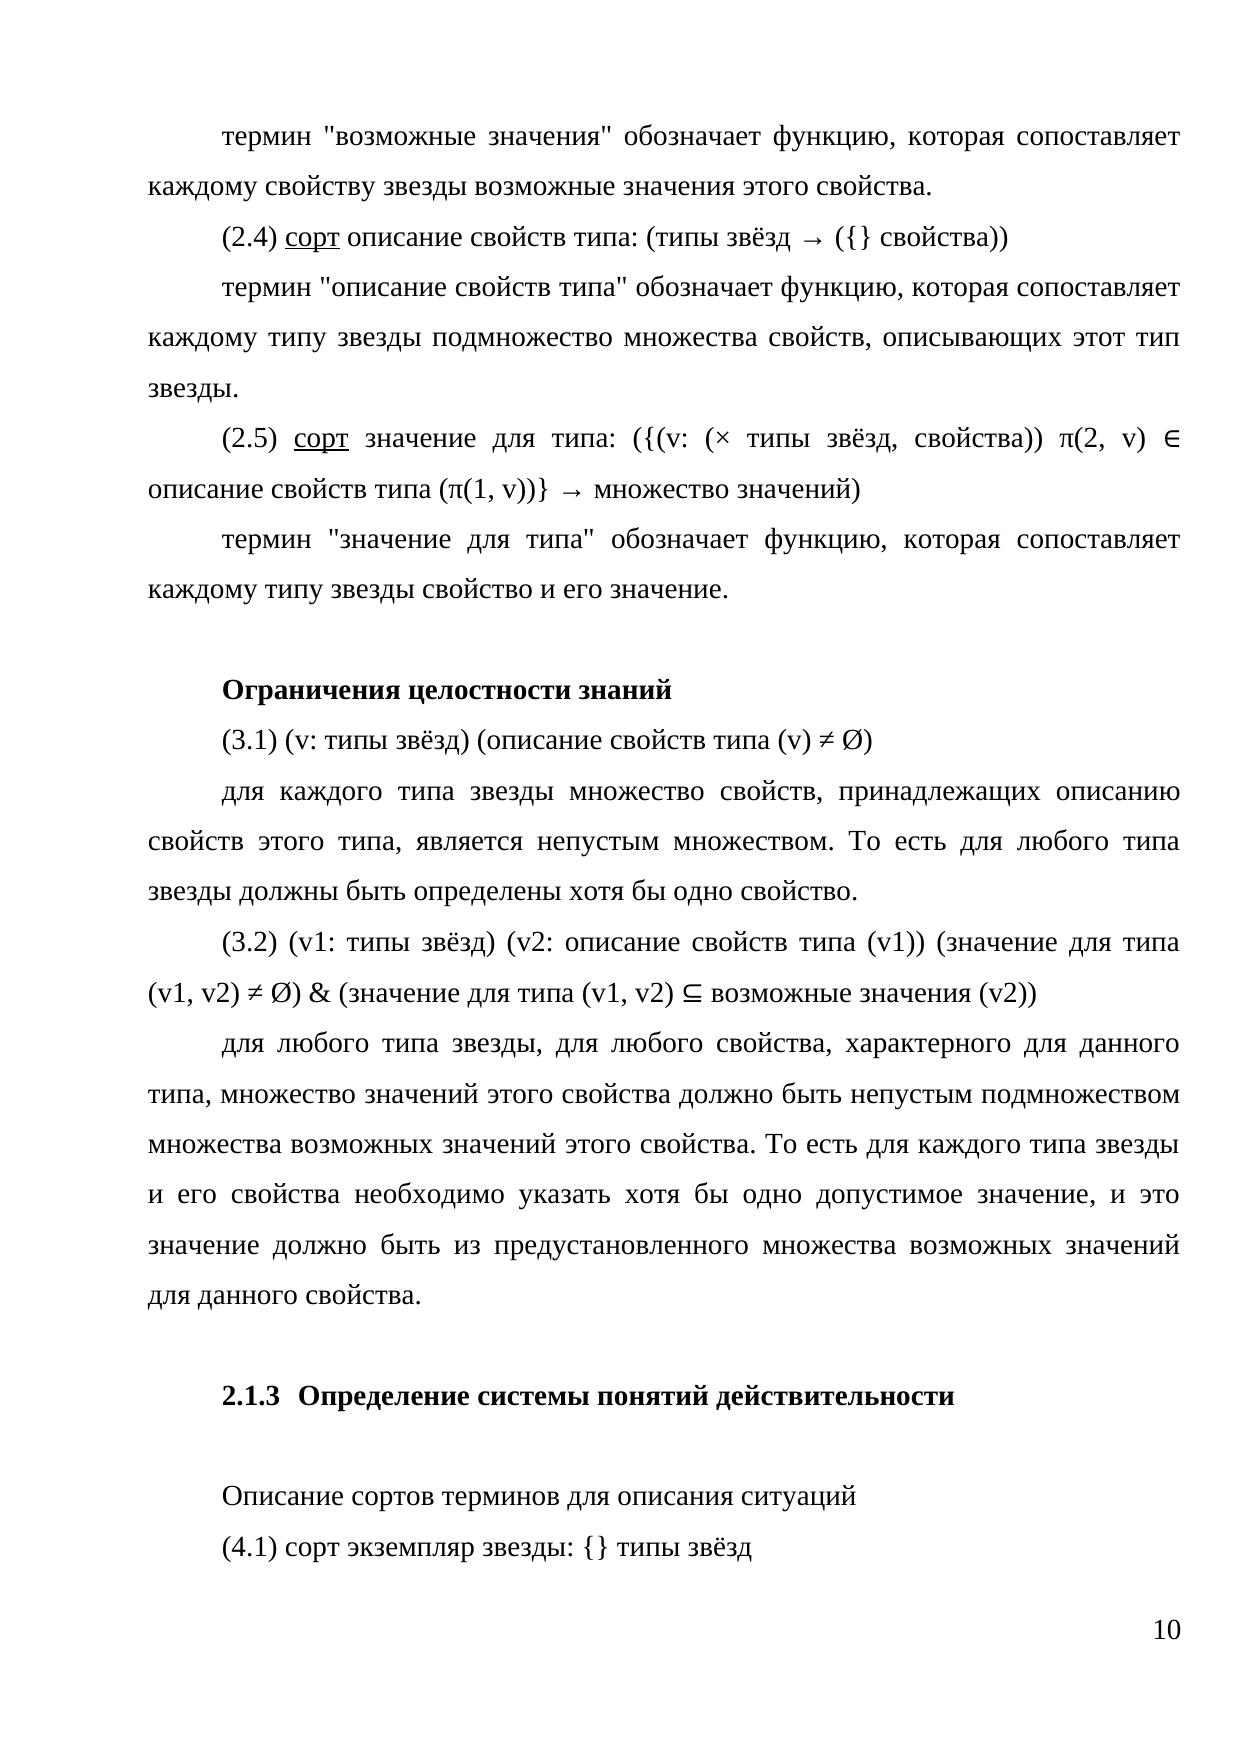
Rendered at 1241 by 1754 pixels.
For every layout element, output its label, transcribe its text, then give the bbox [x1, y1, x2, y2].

text для любого типа звезды, для любого свойства, характерного для данного типа, множество значений этого свойства должно быть непустым подмножеством множества возможных значений этого свойства. То есть для каждого типа звезды и его свойства необходимо указать хотя бы одно допустимое значение, и это значение должно быть из предустановленного множества возможных значений для данного свойства. [148, 1026, 1181, 1311]
text термин "описание свойств типа" обозначает функцию, которая сопоставляет каждому типу звезды подмножество множества свойств, описывающих этот тип звезды. [148, 269, 1181, 403]
text для каждого типа звезды множество свойств, принадлежащих описанию свойств этого типа, является непустым множеством. То есть для любого типа звезды должны быть определены хотя бы одно свойство. [148, 773, 1181, 907]
subtitle 2.1.3 Определение системы понятий действительности [148, 1378, 1181, 1411]
text термин "возможные значения" обозначает функцию, которая сопоставляет каждому свойству звезды возможные значения этого свойства. [148, 118, 1181, 202]
text Описание сортов терминов для описания ситуаций [148, 1478, 1181, 1512]
text Ограничения целостности знаний [148, 672, 1181, 706]
text (3.2) (v1: типы звёзд) (v2: описание свойств типа (v1)) (значение для типа (v1, v2) ≠ Ø) & (значение для типа (v1, v2) ⊆ возможные значения (v2)) [148, 924, 1181, 1008]
text (2.5) сорт значение для типа: ({(v: (× типы звёзд, свойства)) π(2, v) ∈ описание свойств типа (π(1, v))} → множество значений) [148, 420, 1181, 504]
text (2.4) сорт описание свойств типа: (типы звёзд → ({} свойства)) [148, 219, 1181, 252]
text (4.1) сорт экземпляр звезды: {} типы звёзд [148, 1529, 1181, 1562]
text (3.1) (v: типы звёзд) (описание свойств типа (v) ≠ Ø) [148, 722, 1181, 756]
text термин "значение для типа" обозначает функцию, которая сопоставляет каждому типу звезды свойство и его значение. [148, 521, 1181, 605]
